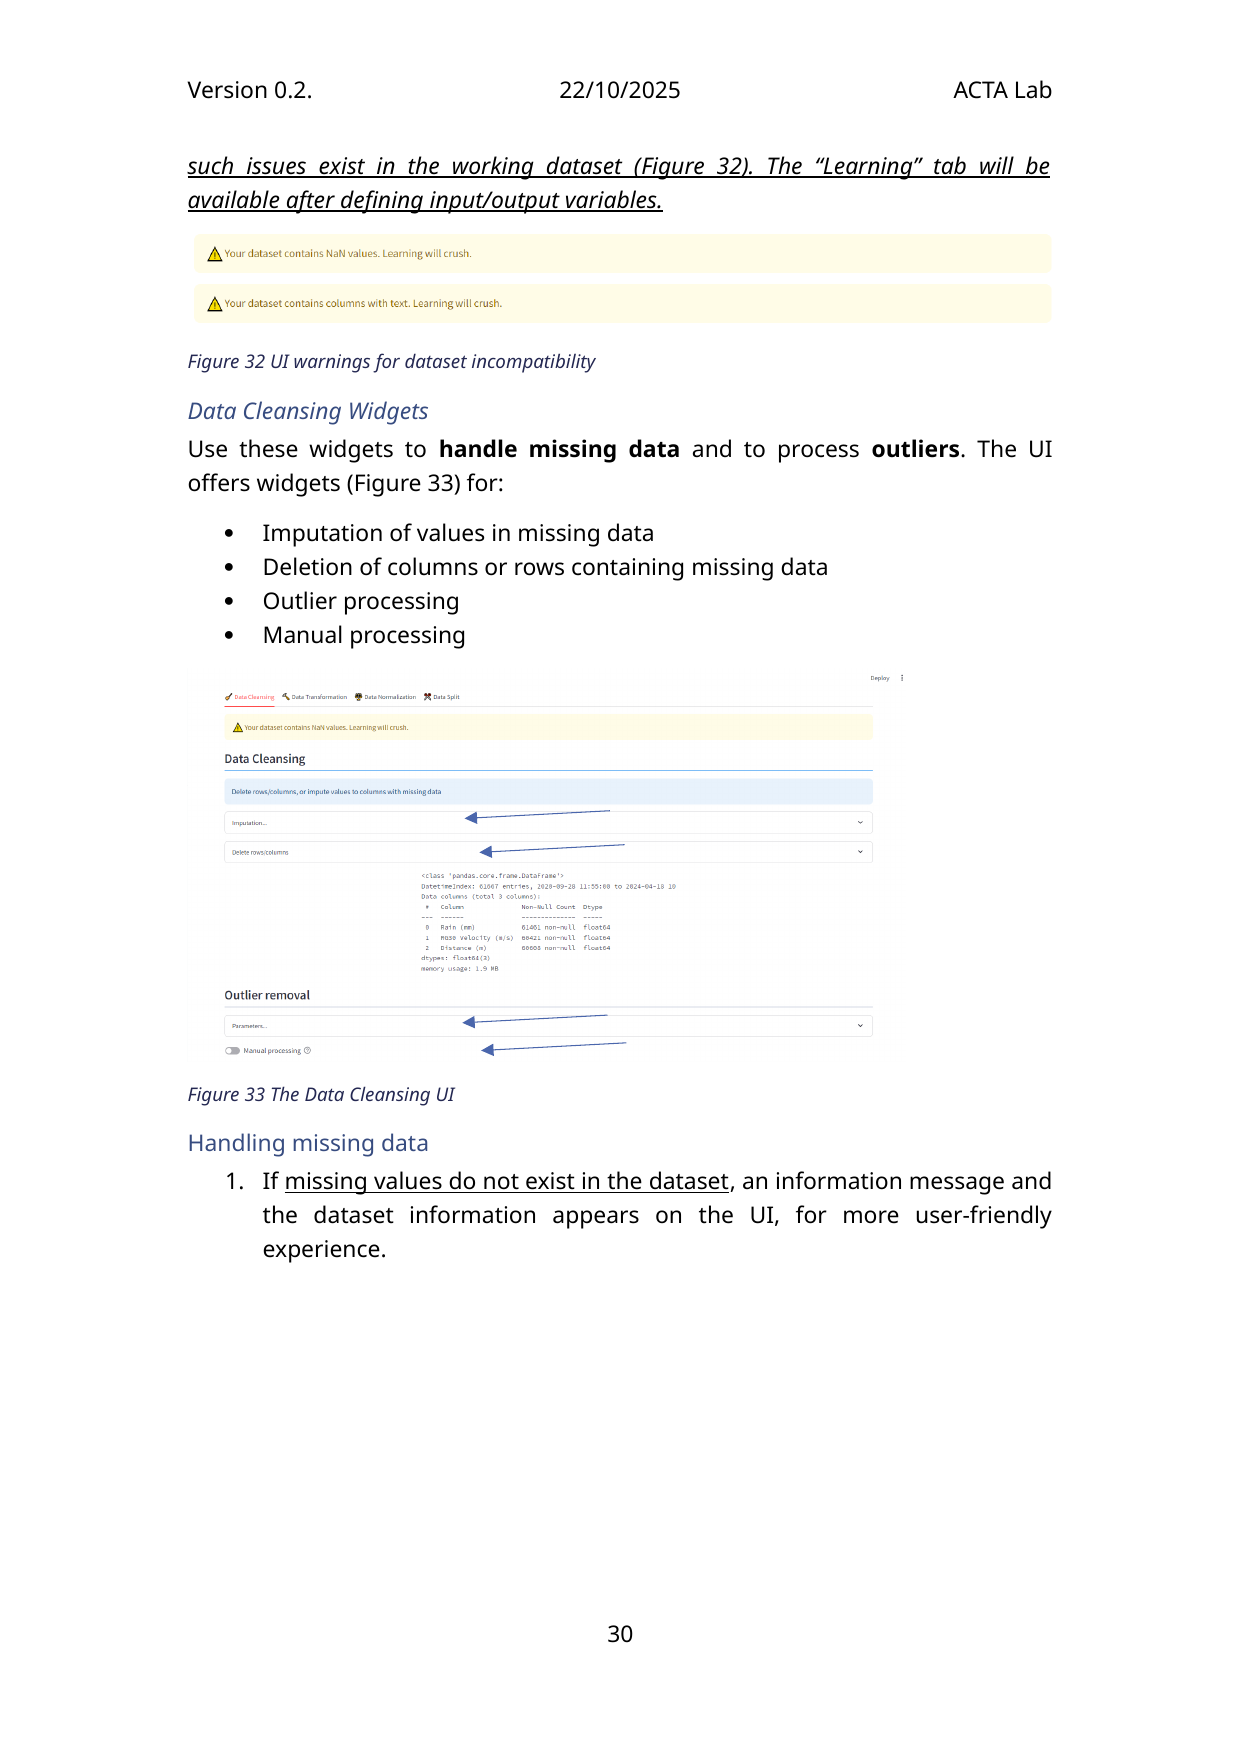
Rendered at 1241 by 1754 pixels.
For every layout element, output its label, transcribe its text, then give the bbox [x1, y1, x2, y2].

text Figure 33 The Data Cleansing UI [187, 1081, 1053, 1107]
list If missing values do not exist in the dataset, an information message and the dataset information appears on the UI, for more user-friendly experience. [225, 1165, 1053, 1264]
picture [187, 234, 1053, 330]
picture [187, 668, 907, 1062]
list Deletion of columns or rows containing missing data [225, 551, 1053, 582]
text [187, 150, 1053, 215]
subtitle Handling missing data [187, 1127, 1053, 1159]
subtitle Data Cleansing Widgets [187, 395, 1053, 426]
text Figure 32 UI warnings for dataset incompatibility [187, 349, 1053, 374]
list Outlier processing [225, 585, 1053, 616]
list Imputation of values in missing data [225, 517, 1053, 548]
text Use these widgets to handle missing data and to process outliers. The UI offers widgets (Figure 33) for: [187, 433, 1053, 498]
list Manual processing [225, 618, 1053, 650]
